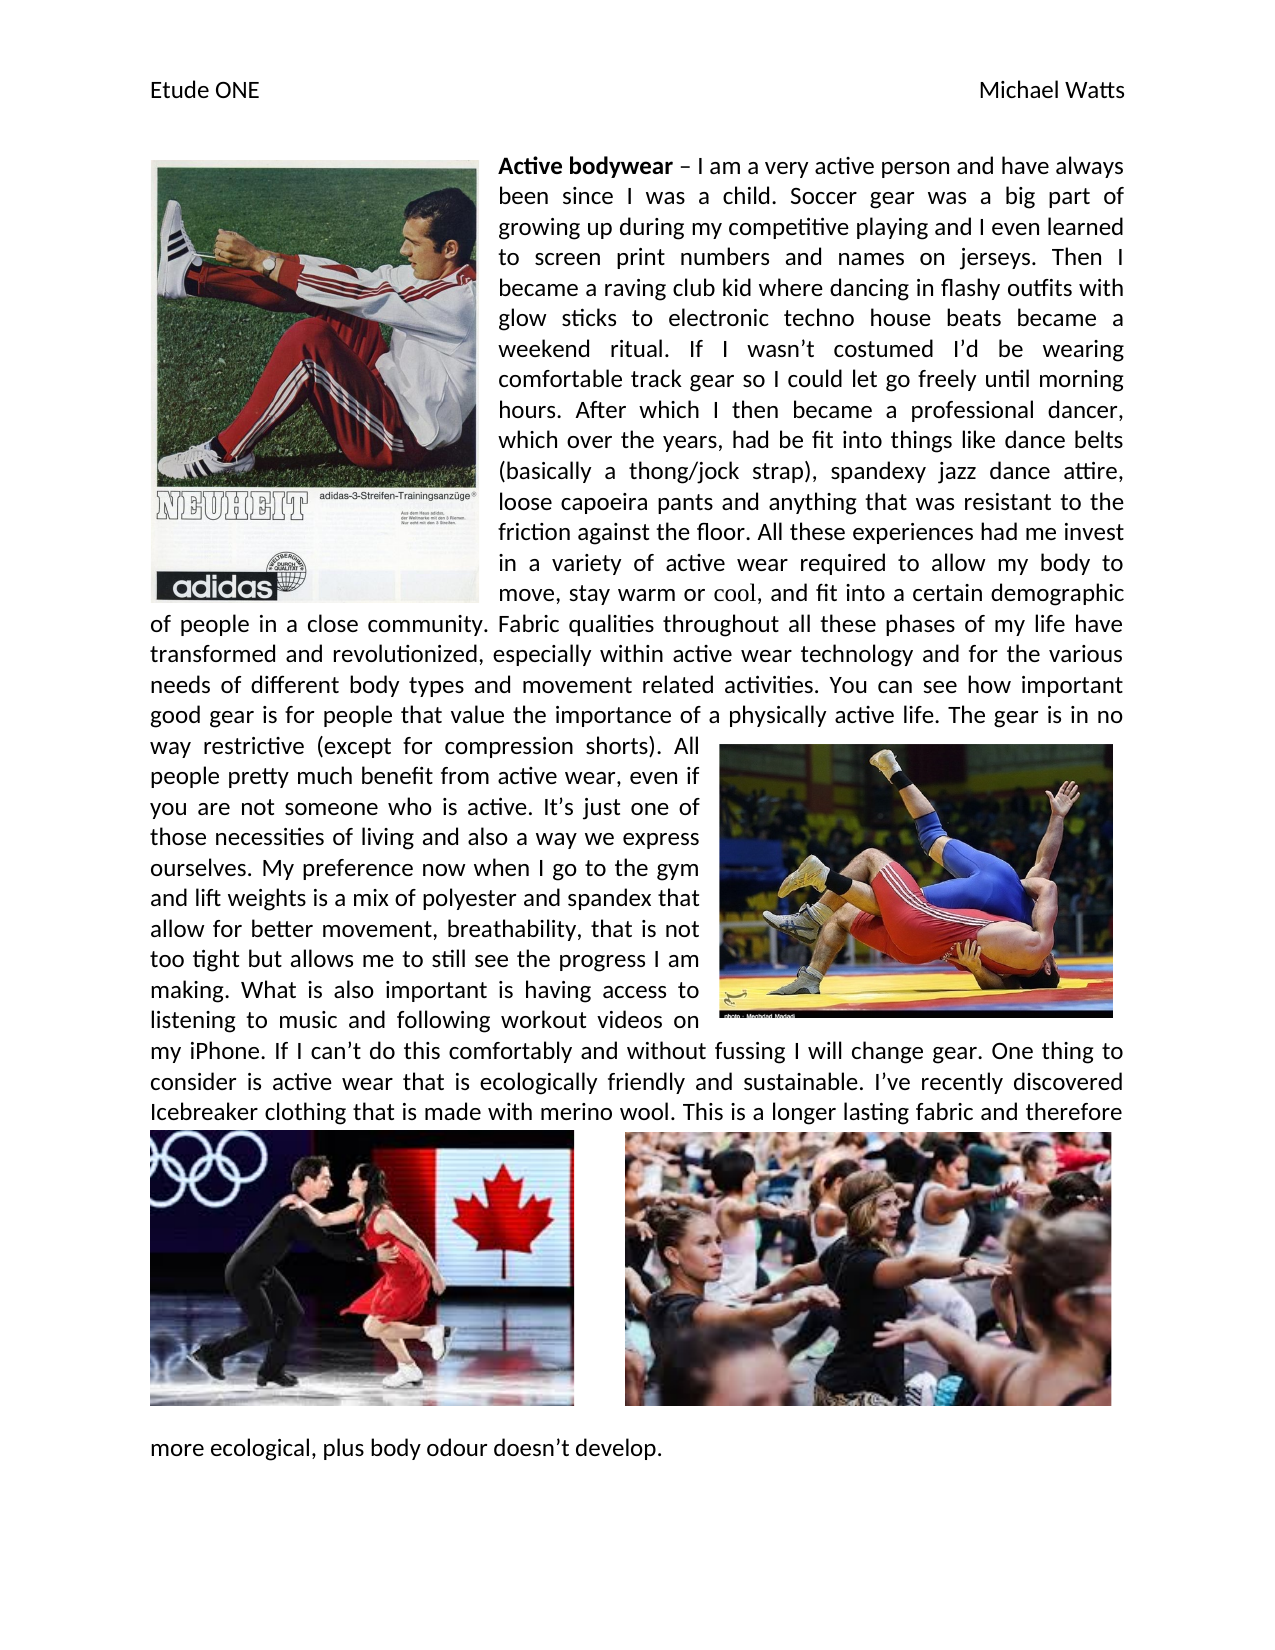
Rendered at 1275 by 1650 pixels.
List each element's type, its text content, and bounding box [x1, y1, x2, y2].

picture [150, 1130, 575, 1406]
picture [719, 744, 1113, 1018]
picture [150, 160, 479, 602]
picture [625, 1132, 1112, 1406]
